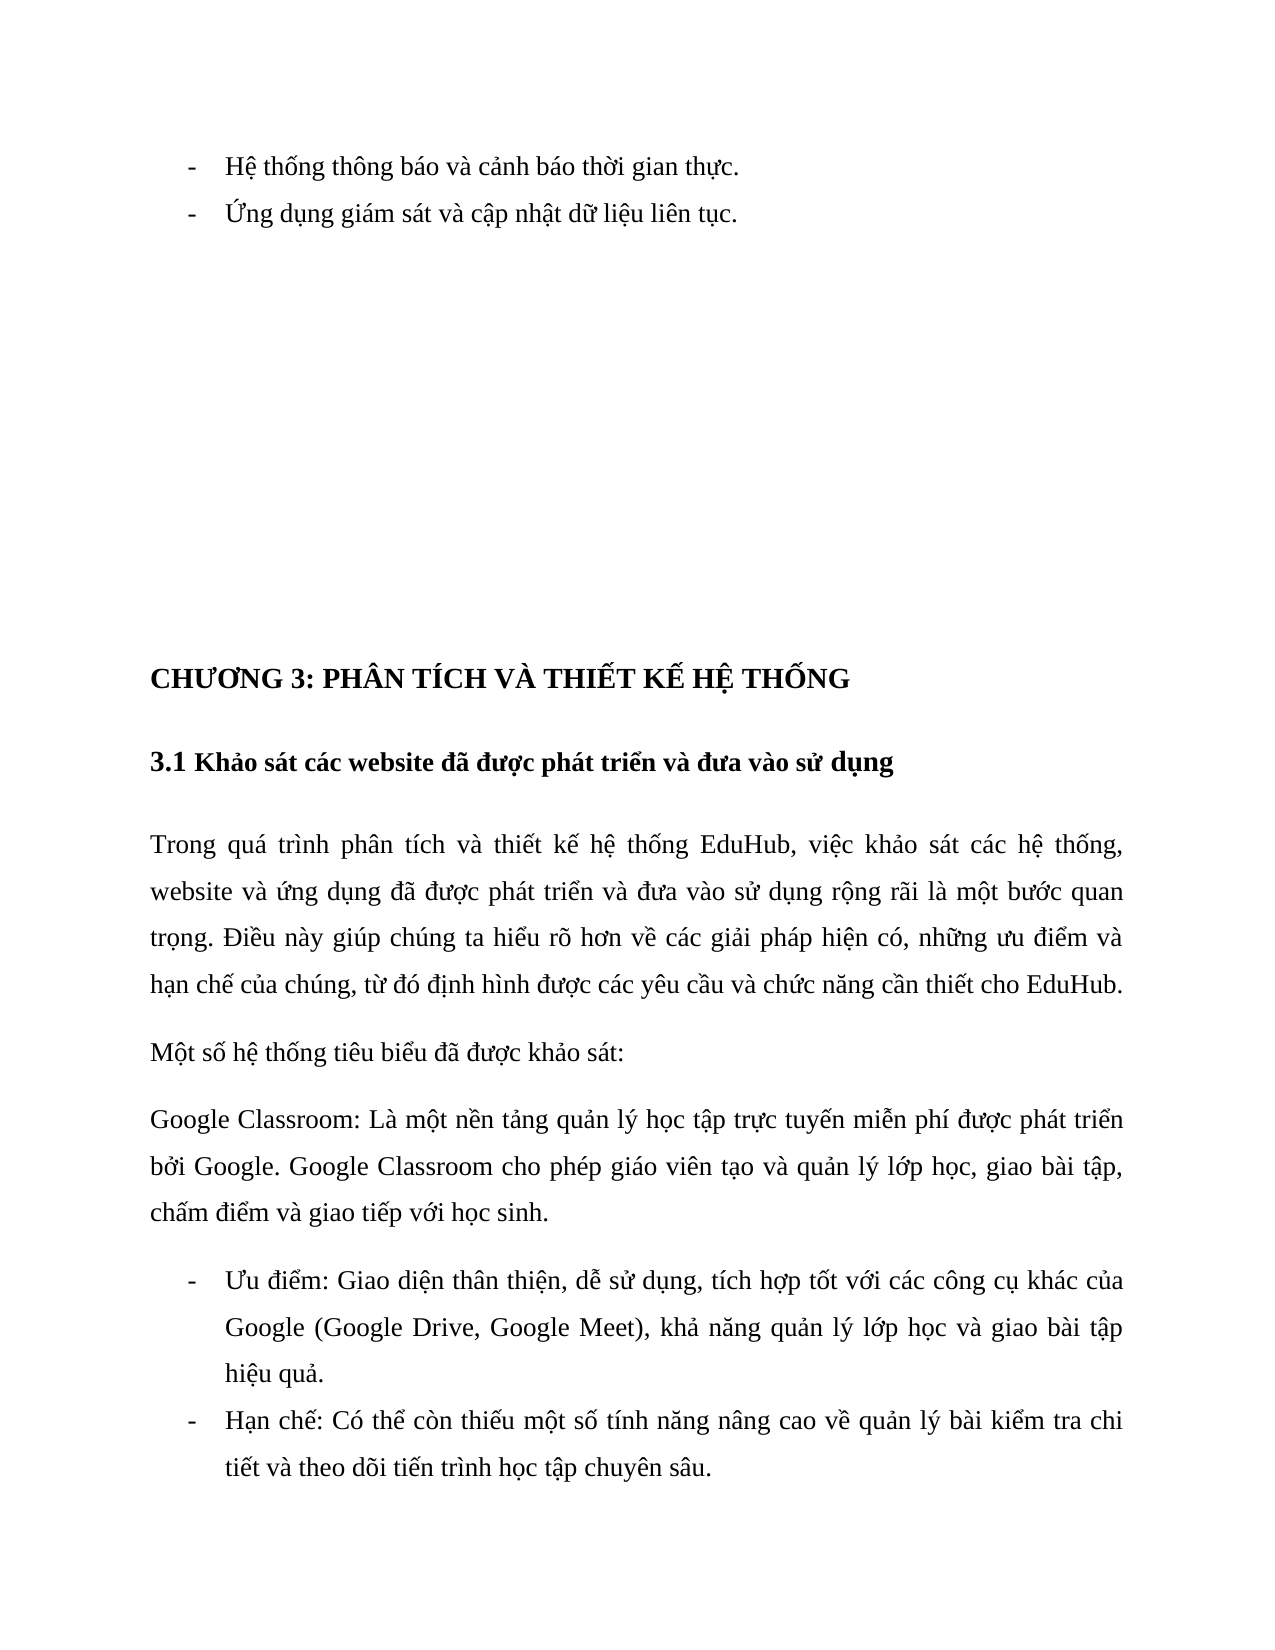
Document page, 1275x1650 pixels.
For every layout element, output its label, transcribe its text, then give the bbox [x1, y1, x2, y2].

list Ứng dụng giám sát và cập nhật dữ liệu liên tục.​ [187, 197, 1125, 228]
text Một số hệ thống tiêu biểu đã được khảo sát: [150, 1036, 1125, 1067]
list Hệ thống thông báo và cảnh báo thời gian thực. [187, 150, 1125, 181]
list Khảo sát các website đã được phát triển và đưa vào sử dụng [150, 744, 1125, 778]
list Ưu điểm: Giao diện thân thiện, dễ sử dụng, tích hợp tốt với các công cụ khác của Google (Google Drive, Google Meet), khả năng quản lý lớp học và giao bài tập hiệu quả. [187, 1264, 1125, 1388]
list Hạn chế: Có thể còn thiếu một số tính năng nâng cao về quản lý bài kiểm tra chi tiết và theo dõi tiến trình học tập chuyên sâu. [187, 1404, 1125, 1482]
text Trong quá trình phân tích và thiết kế hệ thống EduHub, việc khảo sát các hệ thống, website và ứng dụng đã được phát triển và đưa vào sử dụng rộng rãi là một bước quan trọng. Điều này giúp chúng ta hiểu rõ hơn về các giải pháp hiện có, những ưu điểm và hạn chế của chúng, từ đó định hình được các yêu cầu và chức năng cần thiết cho EduHub. [150, 828, 1125, 999]
text Google Classroom: Là một nền tảng quản lý học tập trực tuyến miễn phí được phát triển bởi Google. Google Classroom cho phép giáo viên tạo và quản lý lớp học, giao bài tập, chấm điểm và giao tiếp với học sinh. [150, 1103, 1125, 1228]
text CHƯƠNG 3: PHÂN TÍCH VÀ THIẾT KẾ HỆ THỐNG [150, 661, 1125, 694]
